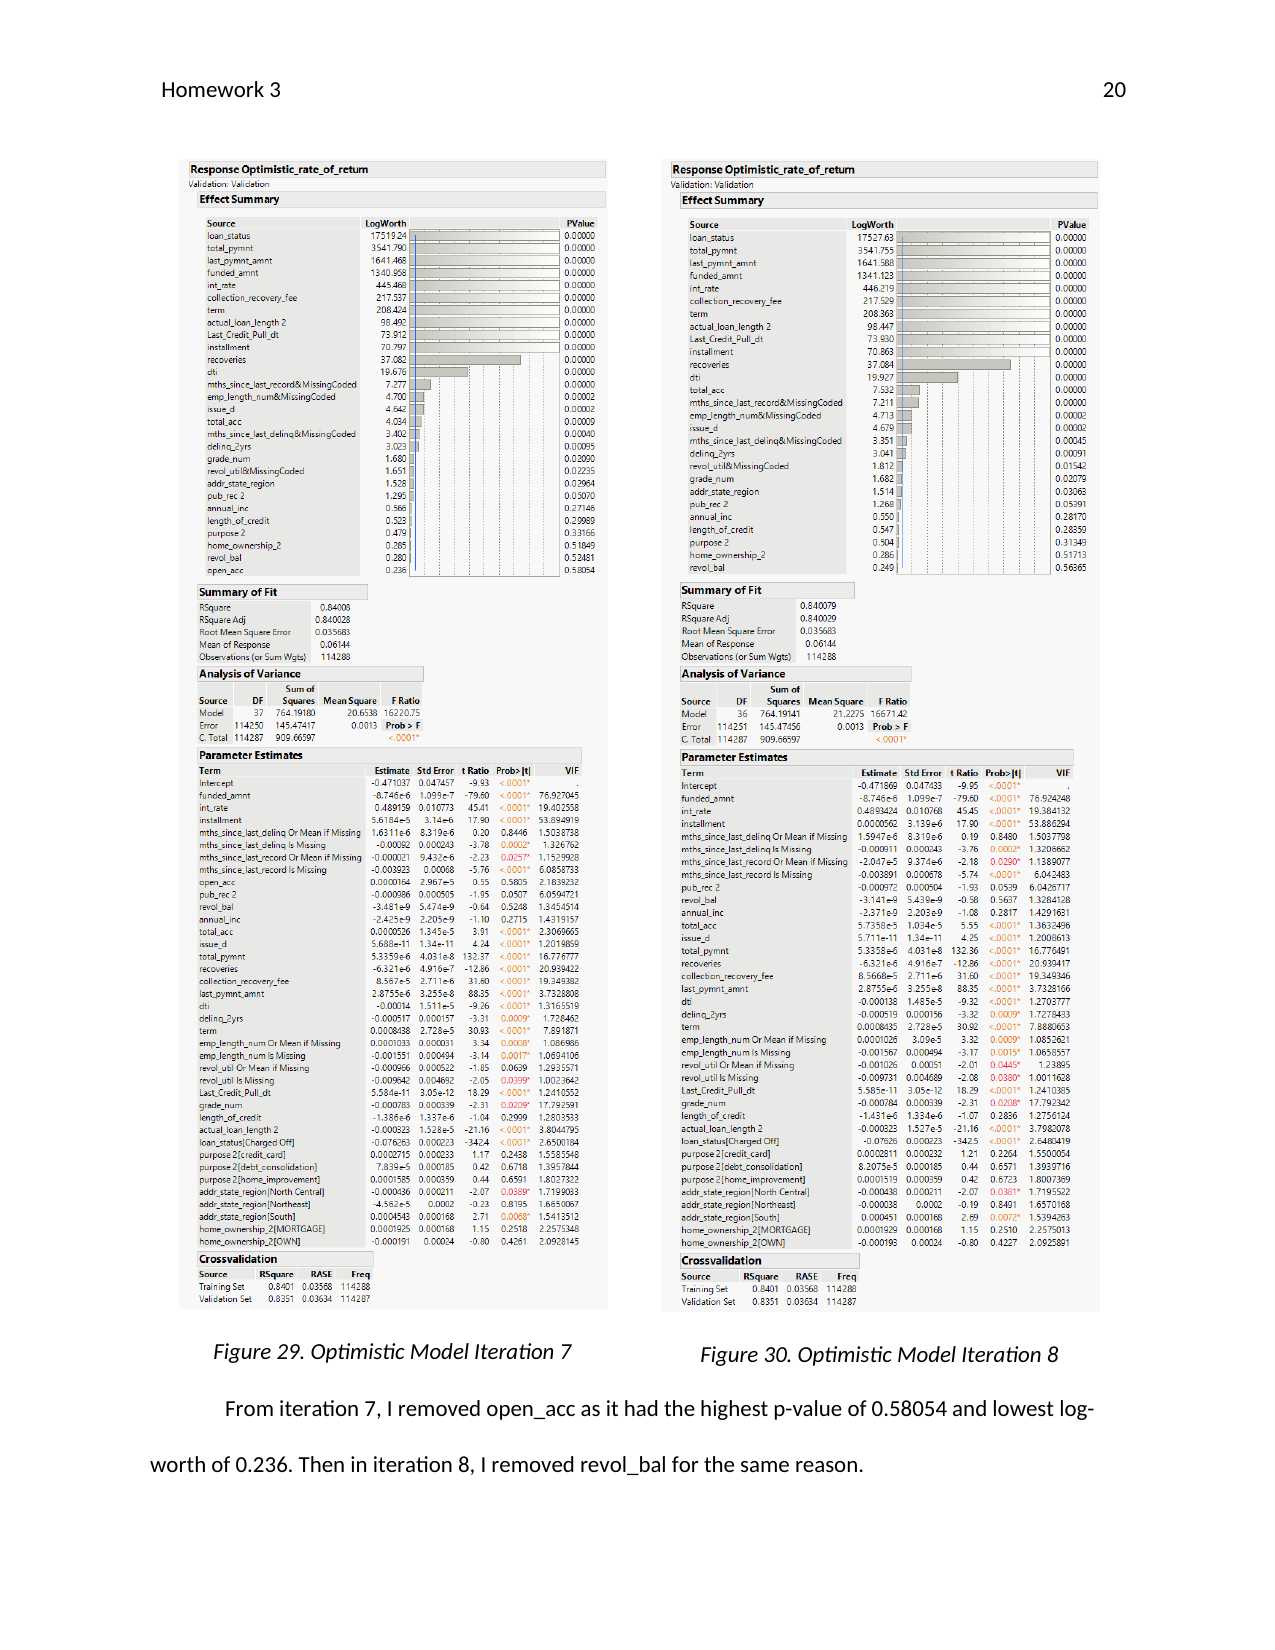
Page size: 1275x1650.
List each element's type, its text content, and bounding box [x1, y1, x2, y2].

picture [661, 159, 1100, 1312]
text From iteration 7, I removed open_acc as it had the highest p-value of 0.58054 and lowest log-worth of 0.236. Then in iteration 8, I removed revol_bal for the same reason. [150, 1394, 1134, 1478]
picture [179, 159, 608, 1309]
table_header Figure 29. Optimistic Model Iteration 7 [150, 159, 637, 1394]
table_header Figure 30. Optimistic Model Iteration 8 [637, 159, 1124, 1394]
